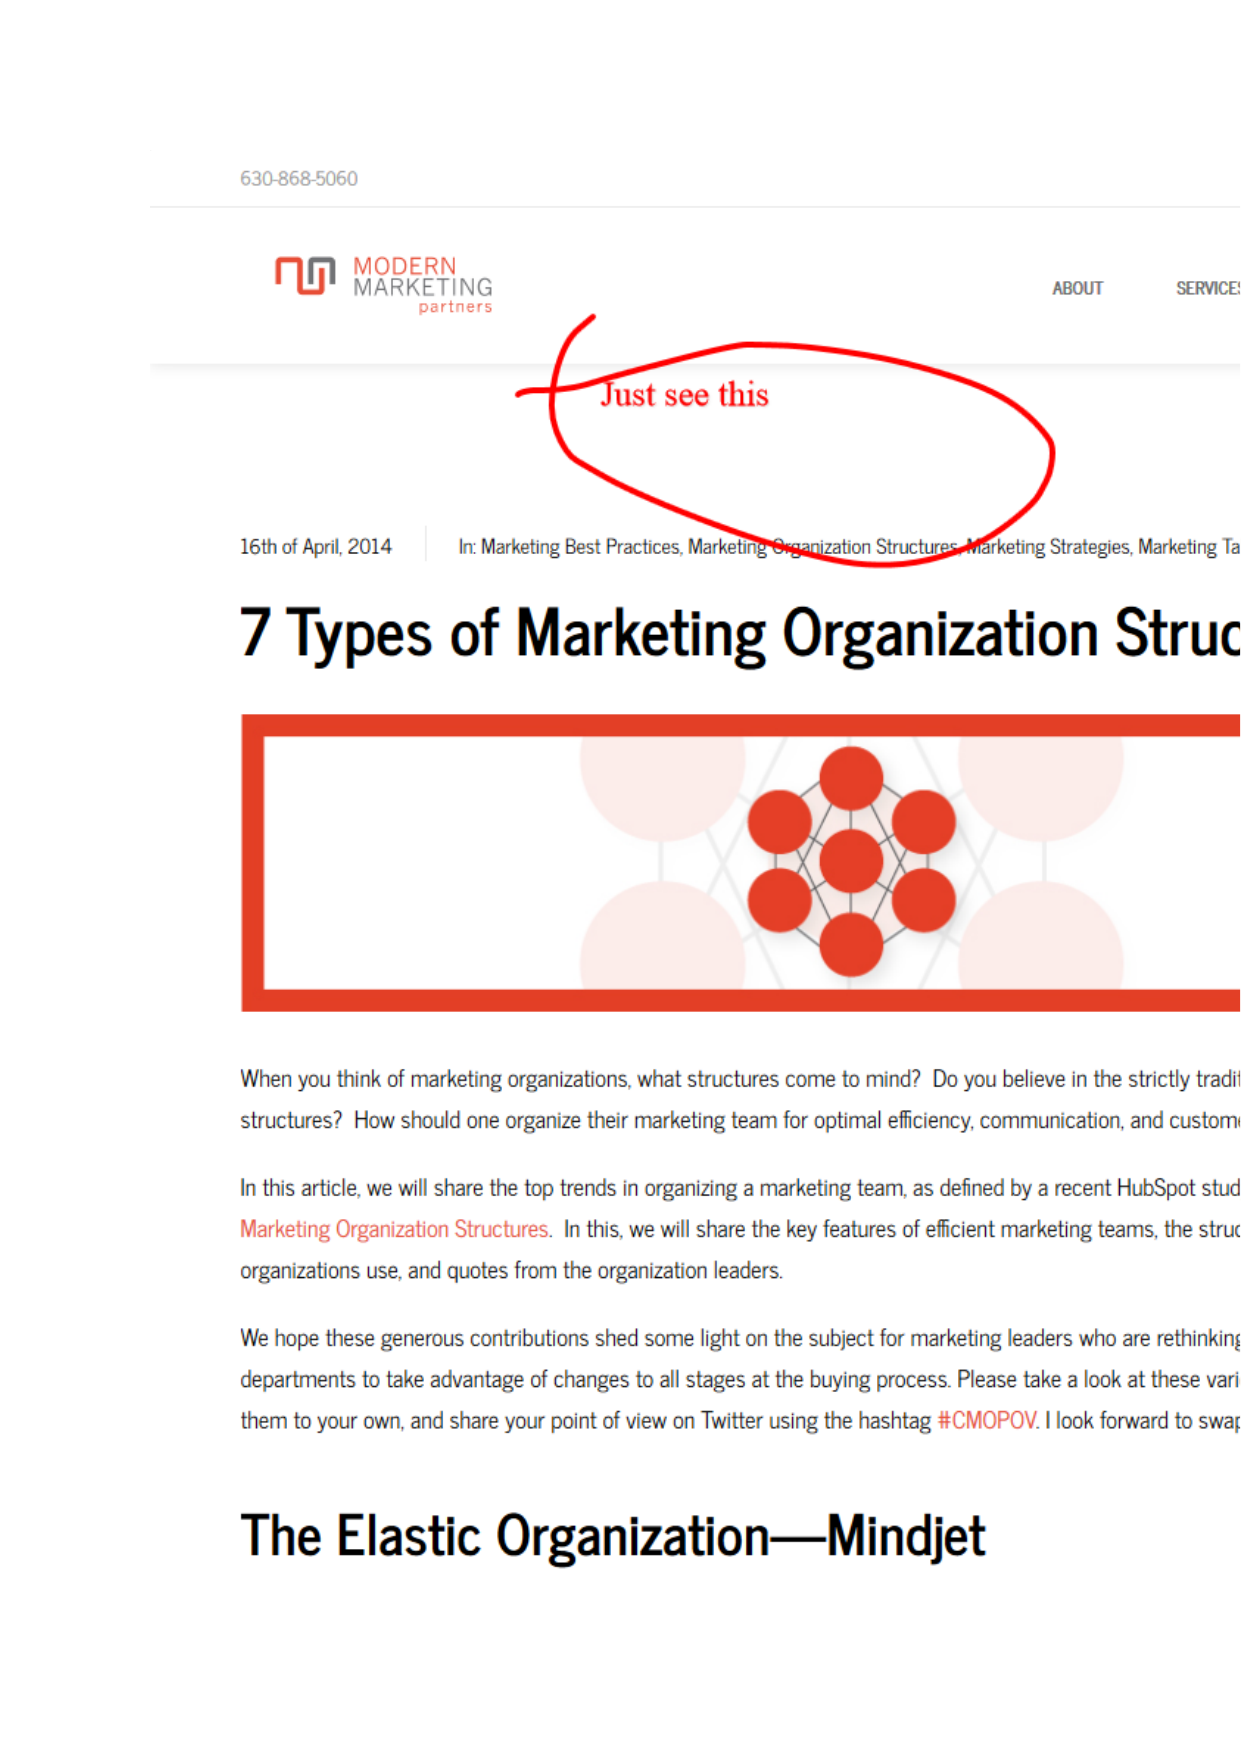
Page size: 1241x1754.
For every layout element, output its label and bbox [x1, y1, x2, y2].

picture [150, 150, 1241, 1604]
